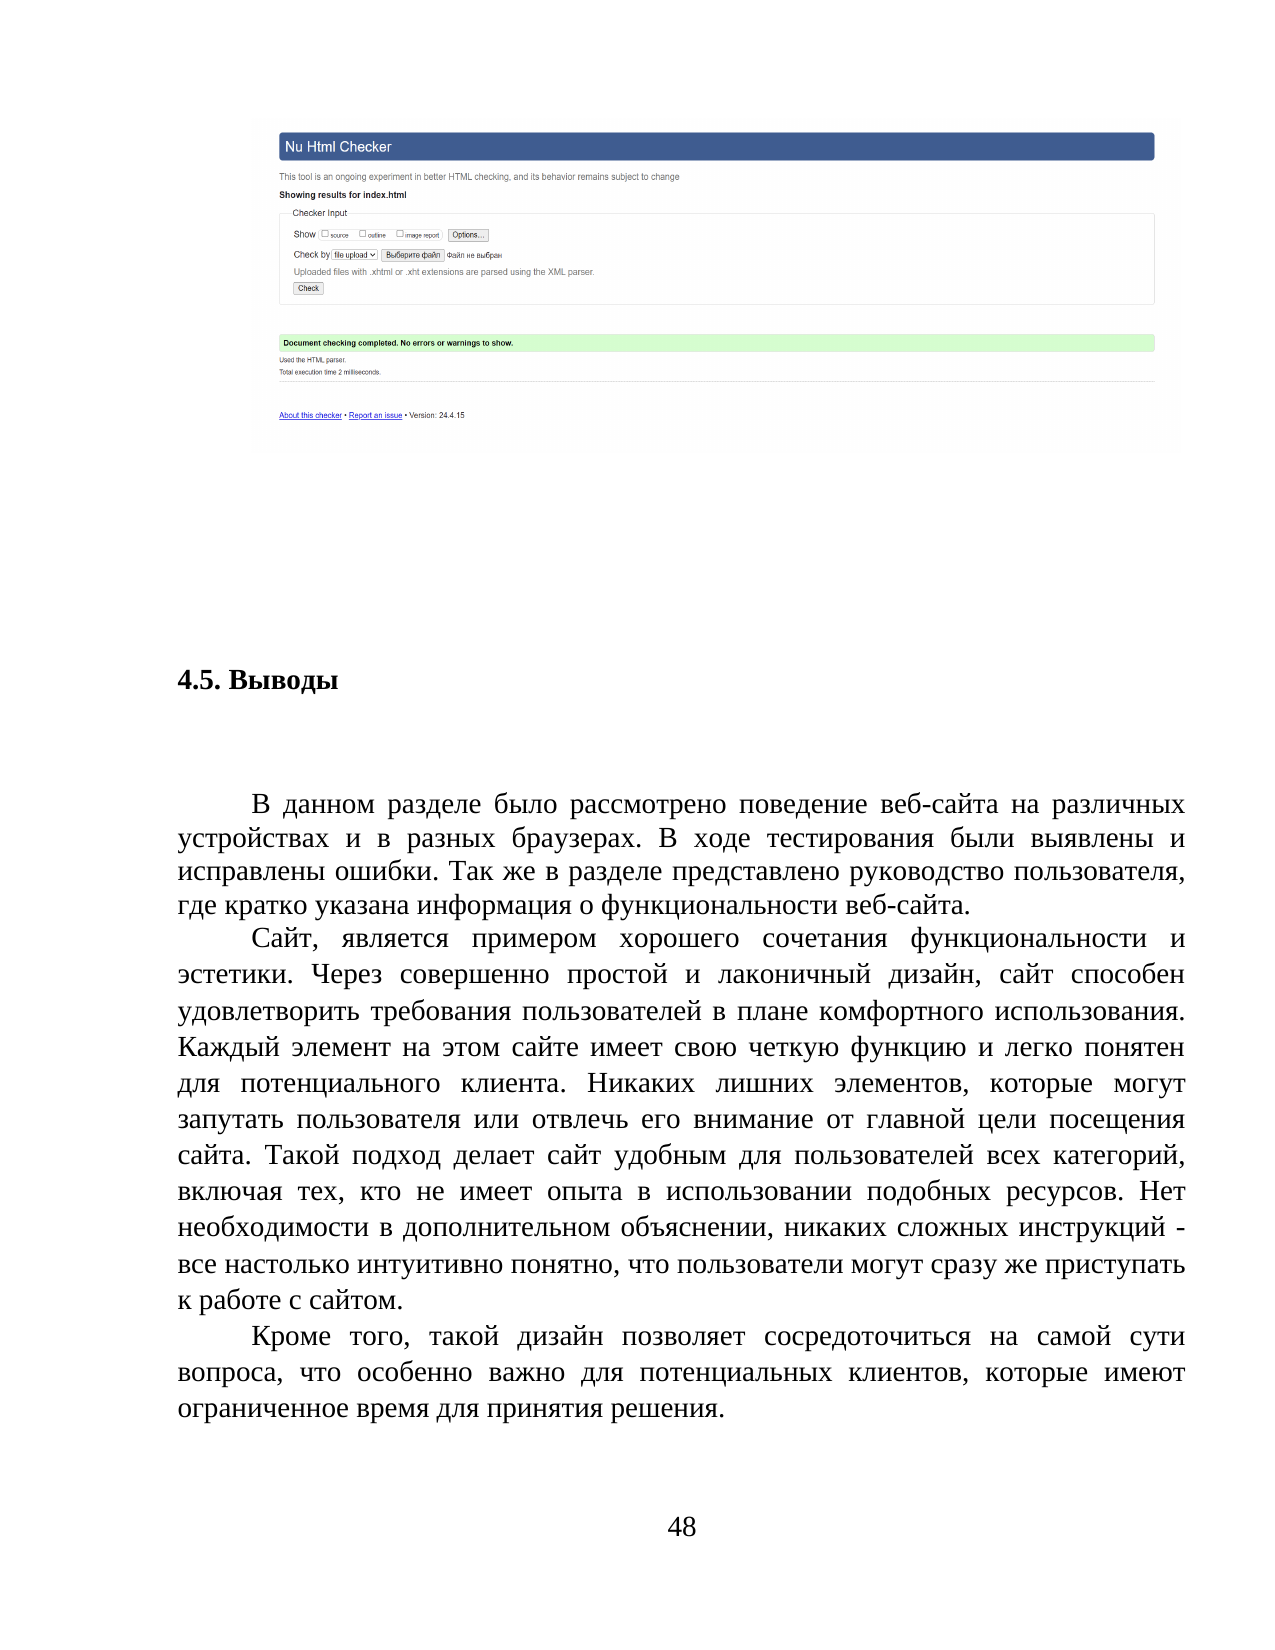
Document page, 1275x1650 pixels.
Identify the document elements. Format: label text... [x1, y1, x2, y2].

text 4.5. Выводы [177, 662, 1186, 696]
text В данном разделе было рассмотрено поведение веб-сайта на различных устройствах и в разных браузерах. В ходе тестирования были выявлены и исправлены ошибки. Так же в разделе представлено руководство пользователя, где кратко указана информация о функциональности веб-сайта. [177, 786, 1186, 920]
text Кроме того, такой дизайн позволяет сосредоточиться на самой сути вопроса, что особенно важно для потенциальных клиентов, которые имеют ограниченное время для принятия решения. [177, 1318, 1186, 1424]
text Сайт, является примером хорошего сочетания функциональности и эстетики. Через совершенно простой и лаконичный дизайн, сайт способен удовлетворить требования пользователей в плане комфортного использования. Каждый элемент на этом сайте имеет свою четкую функцию и легко понятен для потенциального клиента. Никаких лишних элементов, которые могут запутать пользователя или отвлечь его внимание от главной цели посещения сайта. Такой подход делает сайт удобным для пользователей всех категорий, включая тех, кто не имеет опыта в использовании подобных ресурсов. Нет необходимости в дополнительном объяснении, никаких сложных инструкций - все настолько интуитивно понятно, что пользователи могут сразу же приступать к работе с сайтом. [177, 920, 1186, 1315]
picture [251, 118, 1182, 453]
